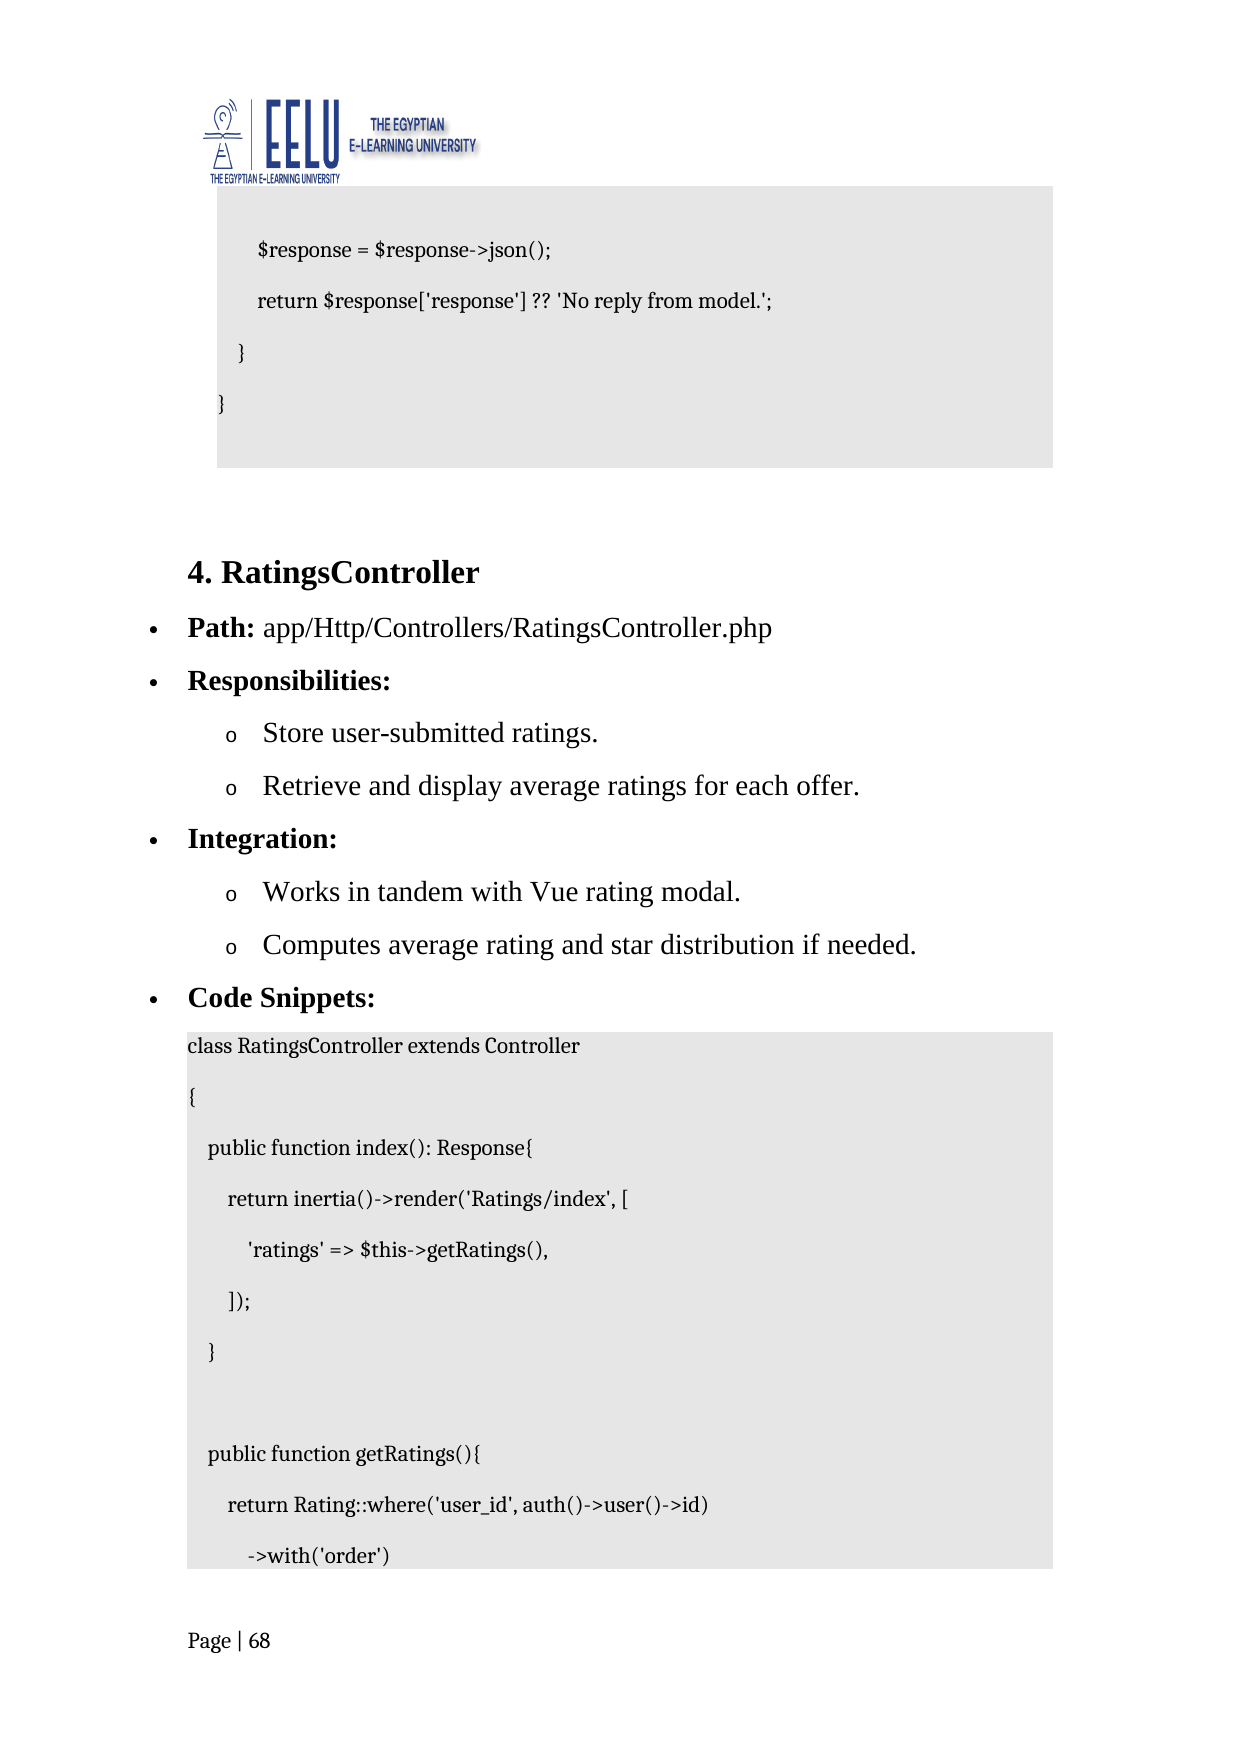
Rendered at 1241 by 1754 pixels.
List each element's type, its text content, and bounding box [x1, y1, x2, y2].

list Integration: [150, 821, 1053, 855]
list Works in tandem with Vue rating modal. [225, 874, 1053, 908]
list Store user-submitted ratings. [225, 716, 1053, 749]
text ]); [187, 1288, 1053, 1314]
text return $response['response'] ?? 'No reply from model.'; [217, 288, 1053, 315]
list Code Snippets: [150, 980, 1053, 1013]
list Computes average rating and star distribution if needed. [225, 927, 1053, 960]
list Path: app/Http/Controllers/RatingsController.php [150, 610, 1053, 643]
picture [187, 73, 482, 187]
text return inertia()->render('Ratings/index', [ [187, 1186, 1053, 1212]
text $response = $response->json(); [217, 237, 1053, 264]
text ->with('order') [187, 1543, 1053, 1569]
list Retrieve and display average ratings for each offer. [225, 768, 1053, 802]
text public function index(): Response{ [187, 1134, 1053, 1161]
text class RatingsController extends Controller [187, 1032, 1053, 1059]
text 4. RatingsController [187, 552, 1053, 590]
text 'ratings' => $this->getRatings(), [187, 1237, 1053, 1263]
text } [217, 339, 1053, 366]
text } [187, 1339, 1053, 1365]
list Responsibilities: [150, 663, 1053, 696]
text { [187, 1083, 1053, 1110]
text } [217, 390, 1053, 417]
text public function getRatings(){ [187, 1441, 1053, 1467]
text return Rating::where('user_id', auth()->user()->id) [187, 1492, 1053, 1518]
